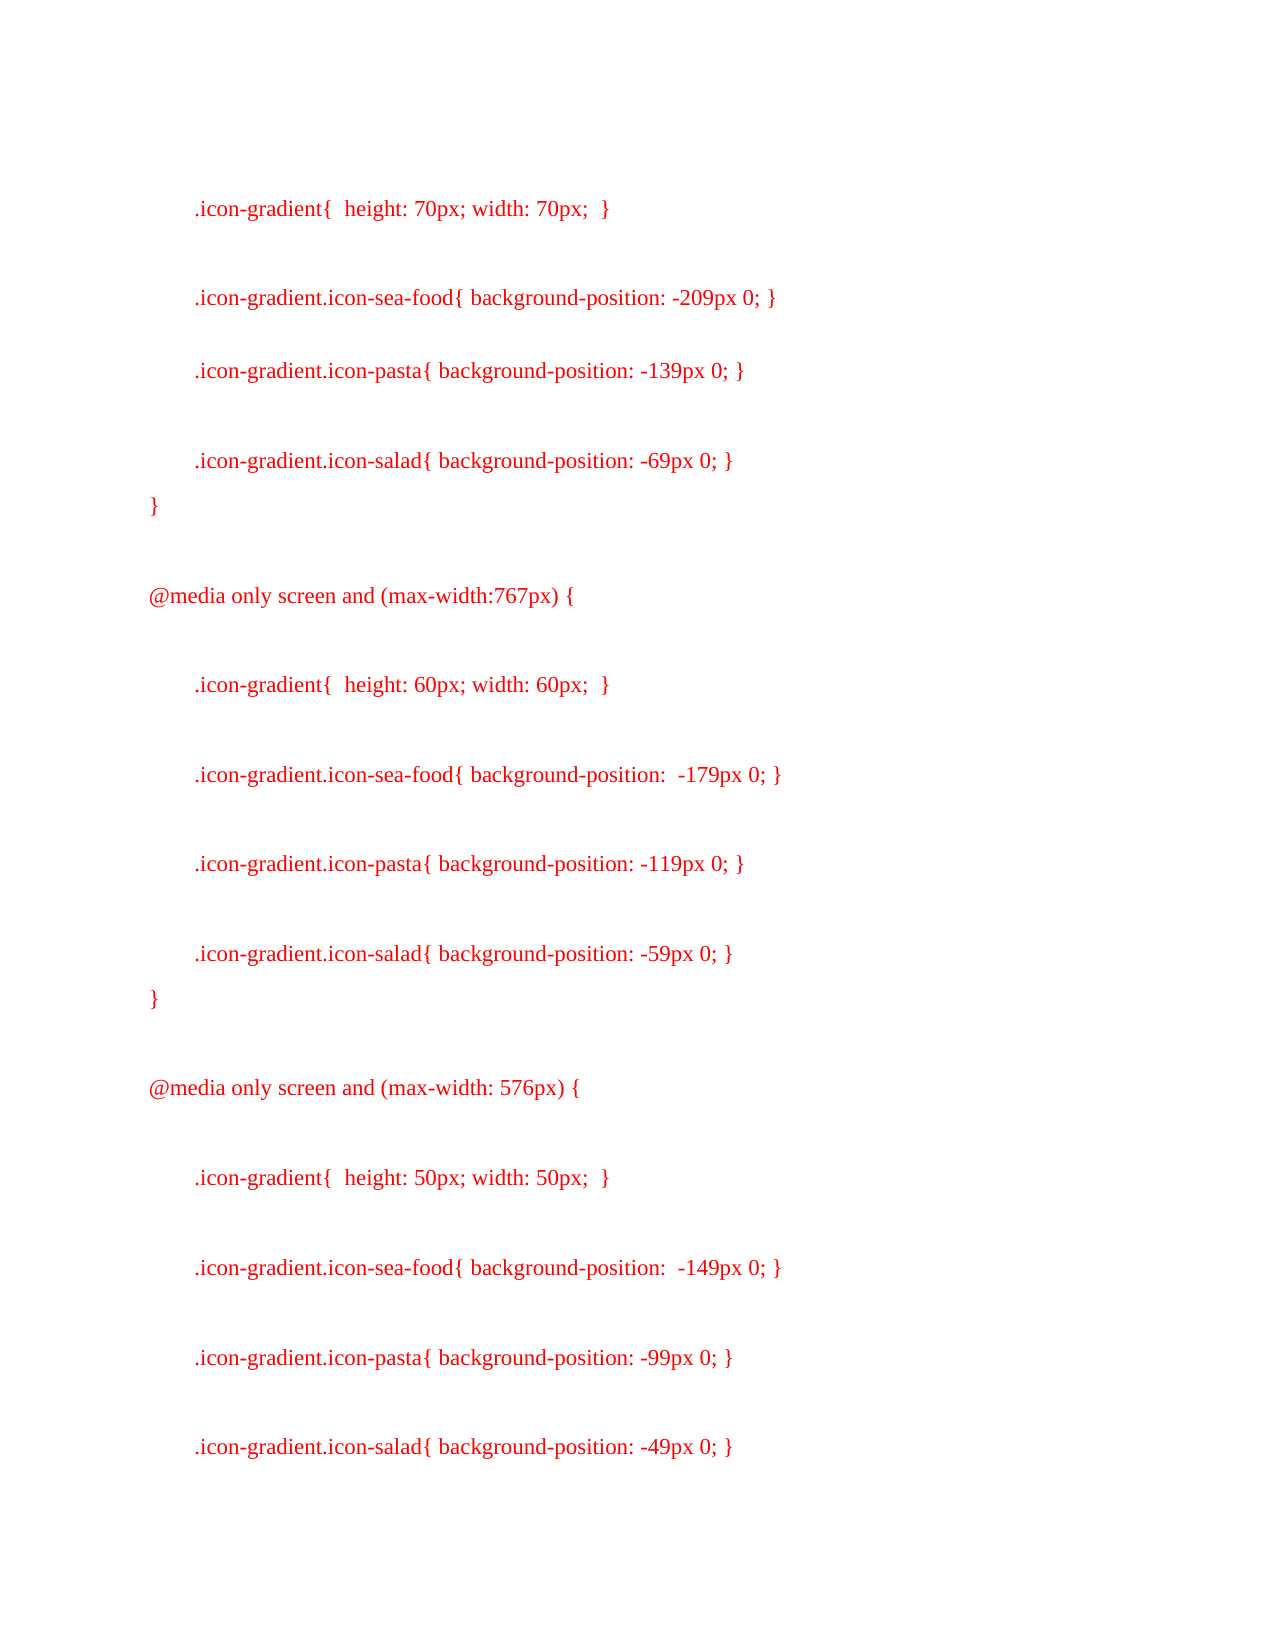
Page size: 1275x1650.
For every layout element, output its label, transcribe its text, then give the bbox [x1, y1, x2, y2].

text .icon-gradient.icon-sea-food{ background-position: -149px 0; } [148, 1254, 1131, 1280]
text .icon-gradient{ height: 50px; width: 50px; } [148, 1164, 1131, 1190]
text } [148, 985, 1131, 1011]
text @media only screen and (max-width: 576px) { [148, 1074, 1131, 1101]
text .icon-gradient.icon-salad{ background-position: -59px 0; } [148, 940, 1131, 966]
text .icon-gradient.icon-pasta{ background-position: -99px 0; } [148, 1344, 1131, 1370]
text .icon-gradient.icon-pasta{ background-position: -119px 0; } [148, 850, 1131, 877]
text .icon-gradient{ height: 70px; width: 70px; } [148, 195, 1131, 221]
text .icon-gradient.icon-pasta{ background-position: -139px 0; } [148, 358, 1131, 384]
text .icon-gradient{ height: 60px; width: 60px; } [148, 671, 1131, 698]
text @media only screen and (max-width:767px) { [148, 582, 1131, 608]
text .icon-gradient.icon-sea-food{ background-position: -179px 0; } [148, 761, 1131, 787]
text .icon-gradient.icon-sea-food{ background-position: -209px 0; } [148, 284, 1131, 311]
text } [148, 492, 1131, 518]
text .icon-gradient.icon-salad{ background-position: -49px 0; } [148, 1433, 1131, 1460]
text .icon-gradient.icon-salad{ background-position: -69px 0; } [148, 447, 1131, 473]
